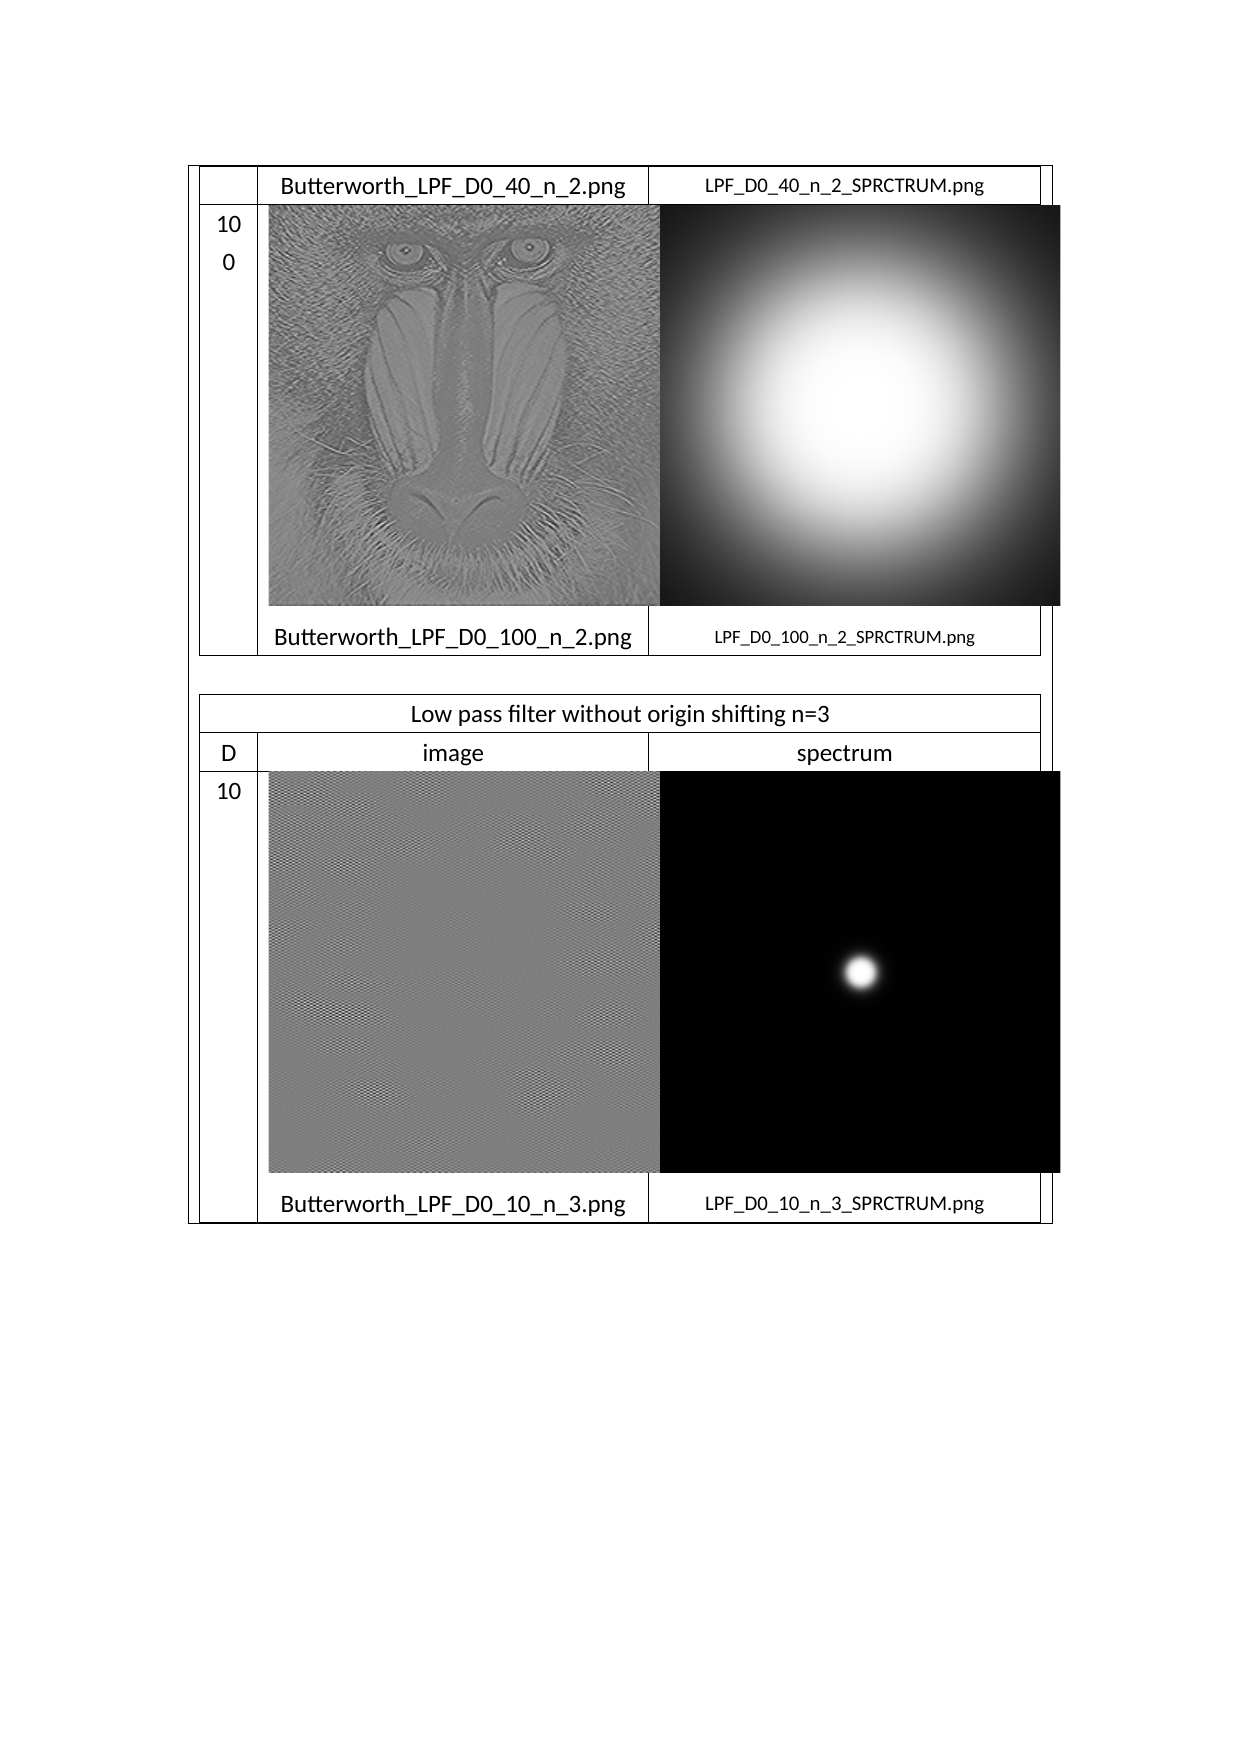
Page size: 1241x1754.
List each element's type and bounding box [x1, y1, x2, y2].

picture [268, 771, 1061, 1173]
table_cell [189, 166, 1052, 1223]
picture [268, 205, 1061, 606]
